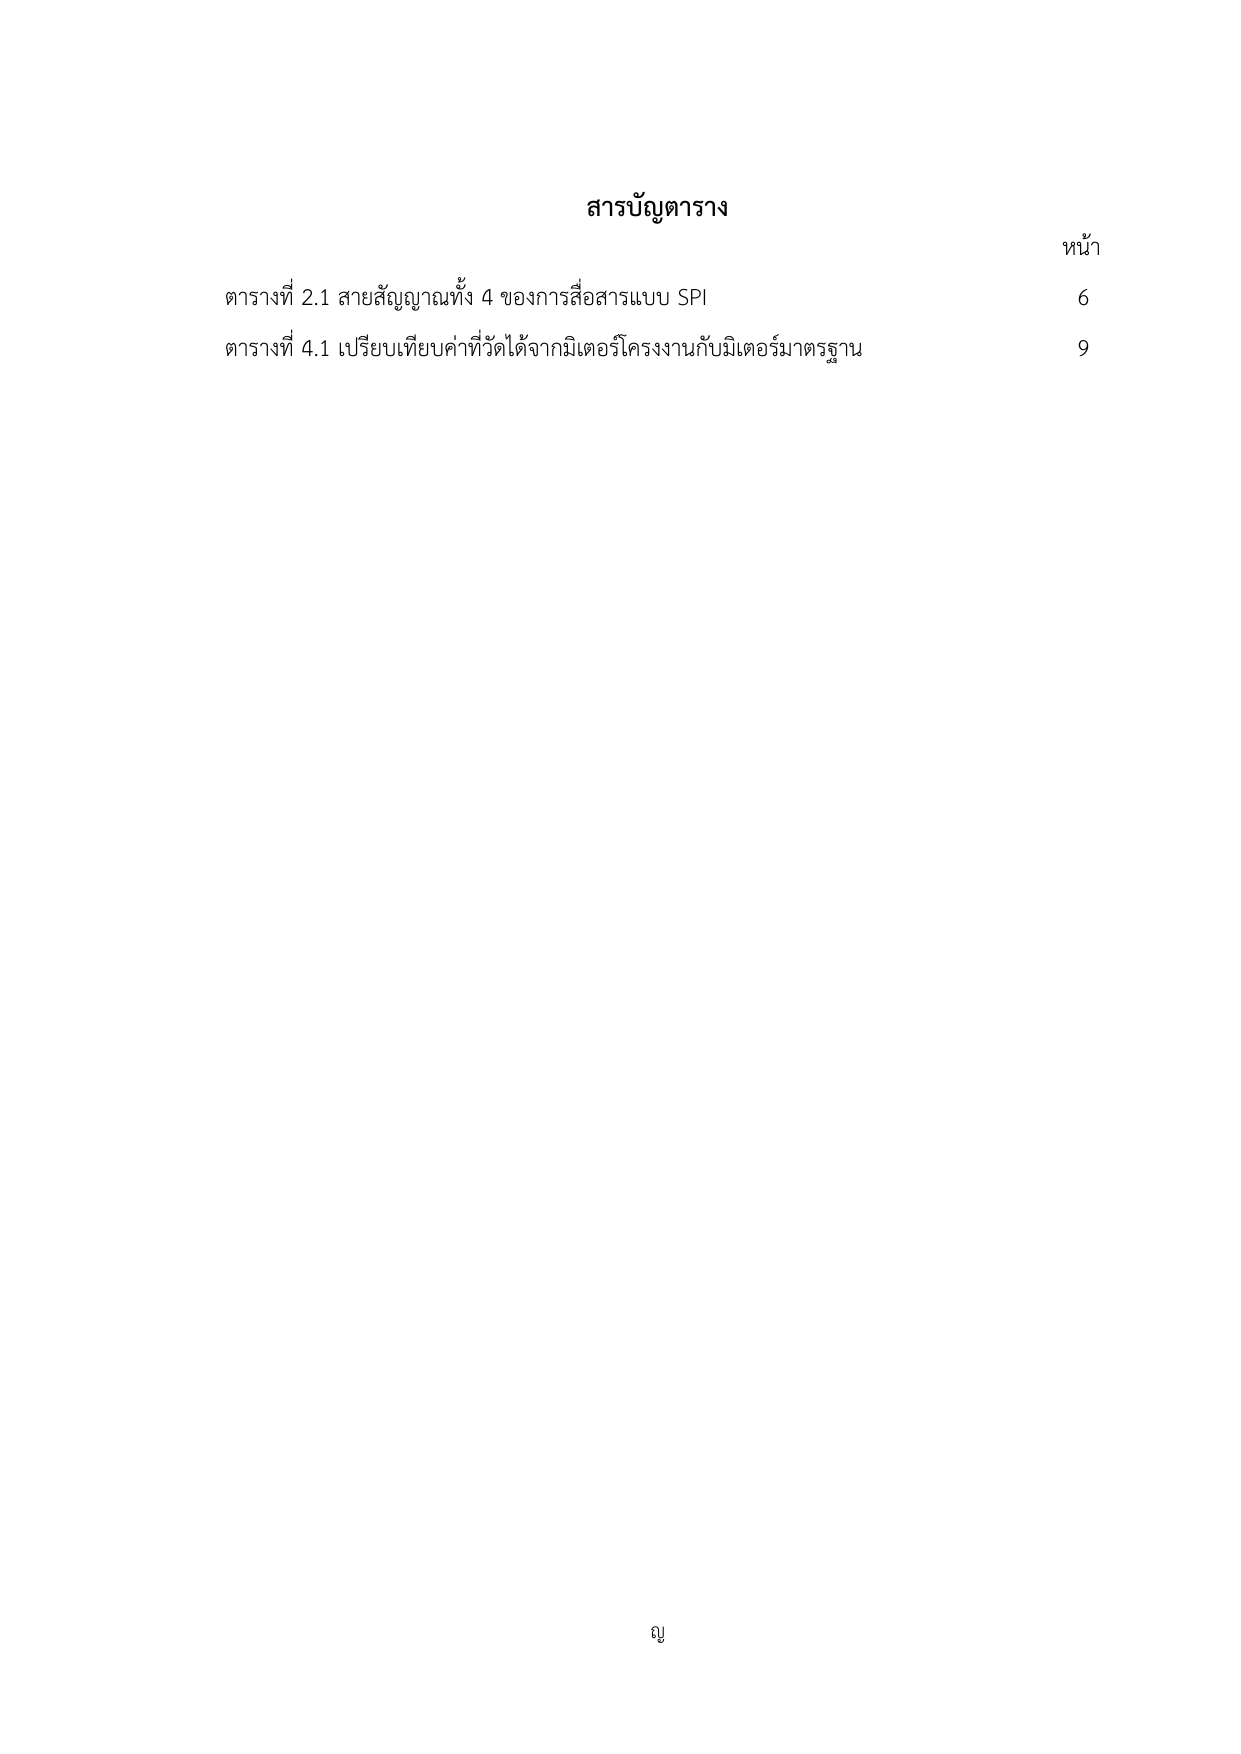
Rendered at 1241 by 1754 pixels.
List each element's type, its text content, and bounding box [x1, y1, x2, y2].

text ตารางที่ 4.1 เปรียบเทียบค่าที่วัดได้จากมิเตอร์โครงงานกับมิเตอร์มาตรฐาน 9 [225, 327, 1090, 364]
text หน้า [225, 226, 1090, 264]
text ตารางที่ 2.1 สายสัญญาณทั้ง 4 ของการสื่อสารแบบ SPI 6 [225, 276, 1090, 314]
text สารบัญตาราง [225, 184, 1090, 226]
